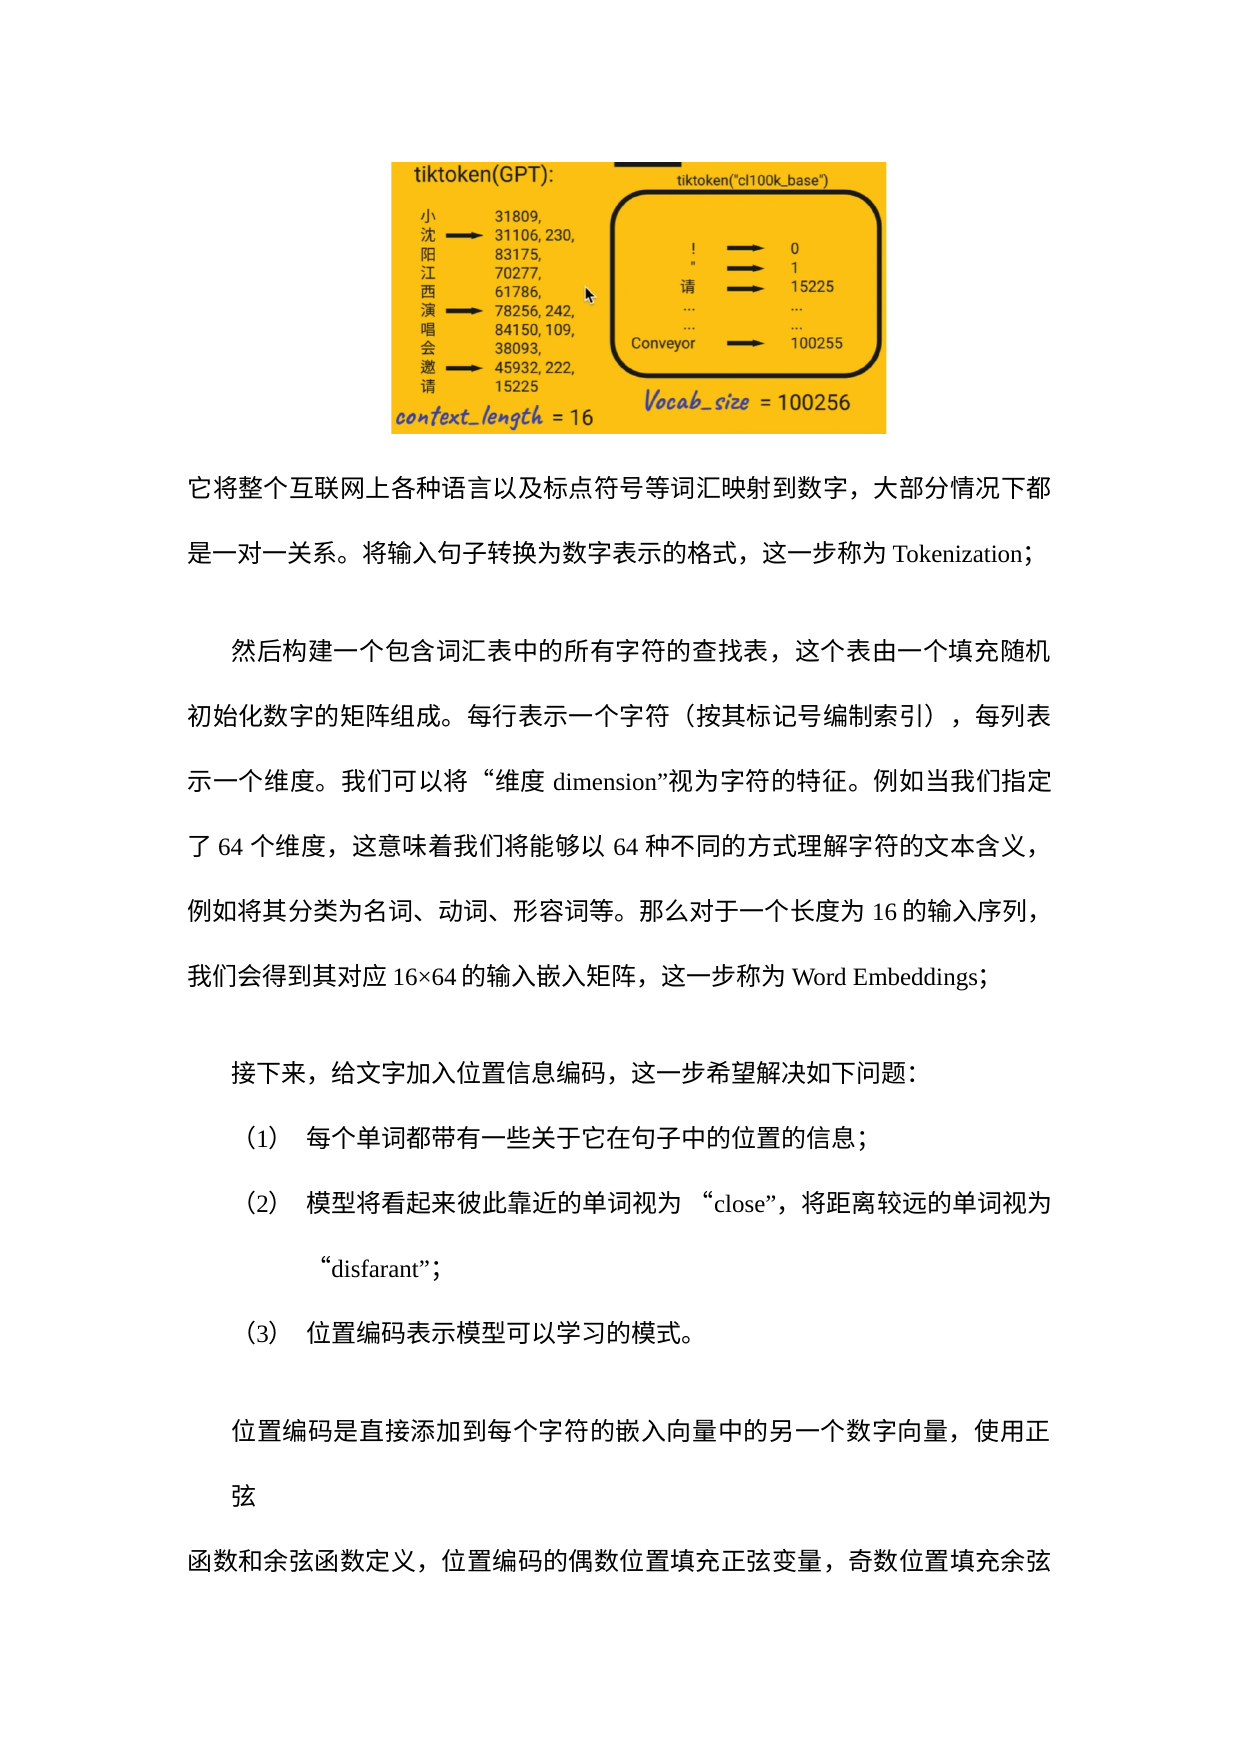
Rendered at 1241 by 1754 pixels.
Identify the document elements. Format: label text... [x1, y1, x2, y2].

list 模型将看起来彼此靠近的单词视为 “close”，将距离较远的单词视为 “disfarant”； [231, 1169, 1053, 1299]
picture [391, 162, 887, 434]
text 位置编码是直接添加到每个字符的嵌入向量中的另一个数字向量，使用正弦 [231, 1397, 1053, 1527]
text 它将整个互联网上各种语言以及标点符号等词汇映射到数字，大部分情况下都是一对一关系。将输入句子转换为数字表示的格式，这一步称为Tokenization； [187, 454, 1053, 584]
list 位置编码表示模型可以学习的模式。 [231, 1299, 1053, 1364]
text 接下来，给文字加入位置信息编码，这一步希望解决如下问题： [187, 1039, 1053, 1104]
text 然后构建一个包含词汇表中的所有字符的查找表，这个表由一个填充随机初始化数字的矩阵组成。每行表示一个字符（按其标记号编制索引），每列表示一个维度。我们可以将“维度 dimension”视为字符的特征。例如当我们指定了64 个维度，这意味着我们将能够以 64 种不同的方式理解字符的文本含义，例如将其分类为名词、动词、形容词等。那么对于一个长度为16的输入序列，我们会得到其对应16×64的输入嵌入矩阵，这一步称为Word Embeddings； [187, 617, 1053, 1007]
list 每个单词都带有一些关于它在句子中的位置的信息； [231, 1104, 1053, 1169]
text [187, 1527, 1053, 1592]
